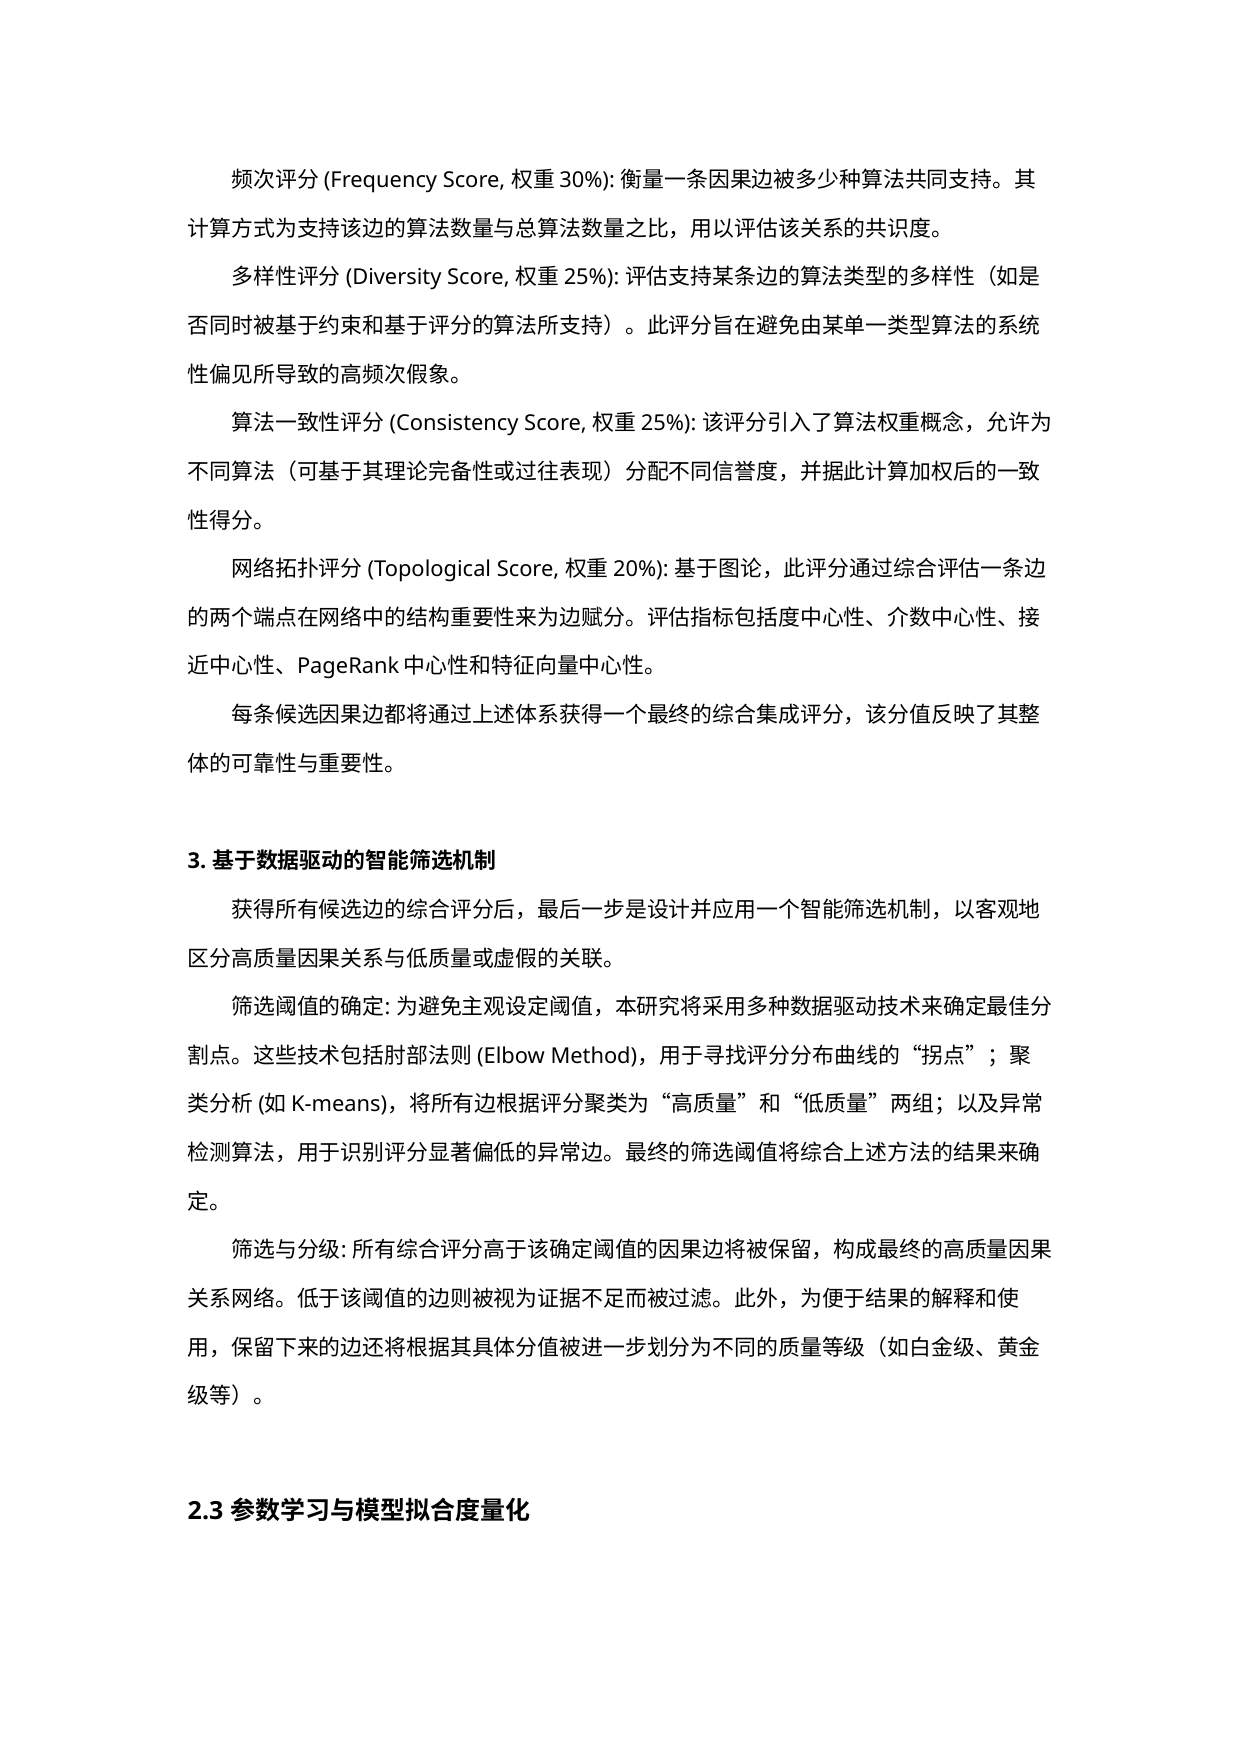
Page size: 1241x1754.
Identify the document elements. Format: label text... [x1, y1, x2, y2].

text 多样性评分 (Diversity Score, 权重25%): 评估支持某条边的算法类型的多样性（如是否同时被基于约束和基于评分的算法所支持）。此评分旨在避免由某单一类型算法的系统性偏见所导致的高频次假象。 [187, 259, 1053, 389]
text 获得所有候选边的综合评分后，最后一步是设计并应用一个智能筛选机制，以客观地区分高质量因果关系与低质量或虚假的关联。 [187, 891, 1053, 973]
text 筛选阈值的确定: 为避免主观设定阈值，本研究将采用多种数据驱动技术来确定最佳分割点。这些技术包括肘部法则 (Elbow Method)，用于寻找评分分布曲线的“拐点”；聚类分析 (如K-means)，将所有边根据评分聚类为“高质量”和“低质量”两组；以及异常检测算法，用于识别评分显著偏低的异常边。最终的筛选阈值将综合上述方法的结果来确定。 [187, 988, 1053, 1216]
subtitle 2.3 参数学习与模型拟合度量化 [187, 1476, 1053, 1541]
text 3. 基于数据驱动的智能筛选机制 [187, 843, 1053, 876]
text 筛选与分级: 所有综合评分高于该确定阈值的因果边将被保留，构成最终的高质量因果关系网络。低于该阈值的边则被视为证据不足而被过滤。此外，为便于结果的解释和使用，保留下来的边还将根据其具体分值被进一步划分为不同的质量等级（如白金级、黄金级等）。 [187, 1232, 1053, 1411]
text 频次评分 (Frequency Score, 权重30%): 衡量一条因果边被多少种算法共同支持。其计算方式为支持该边的算法数量与总算法数量之比，用以评估该关系的共识度。 [187, 162, 1053, 243]
text 网络拓扑评分 (Topological Score, 权重20%): 基于图论，此评分通过综合评估一条边的两个端点在网络中的结构重要性来为边赋分。评估指标包括度中心性、介数中心性、接近中心性、PageRank中心性和特征向量中心性。 [187, 551, 1053, 681]
text 算法一致性评分 (Consistency Score, 权重25%): 该评分引入了算法权重概念，允许为不同算法（可基于其理论完备性或过往表现）分配不同信誉度，并据此计算加权后的一致性得分。 [187, 405, 1053, 535]
text 每条候选因果边都将通过上述体系获得一个最终的综合集成评分，该分值反映了其整体的可靠性与重要性。 [187, 697, 1053, 778]
